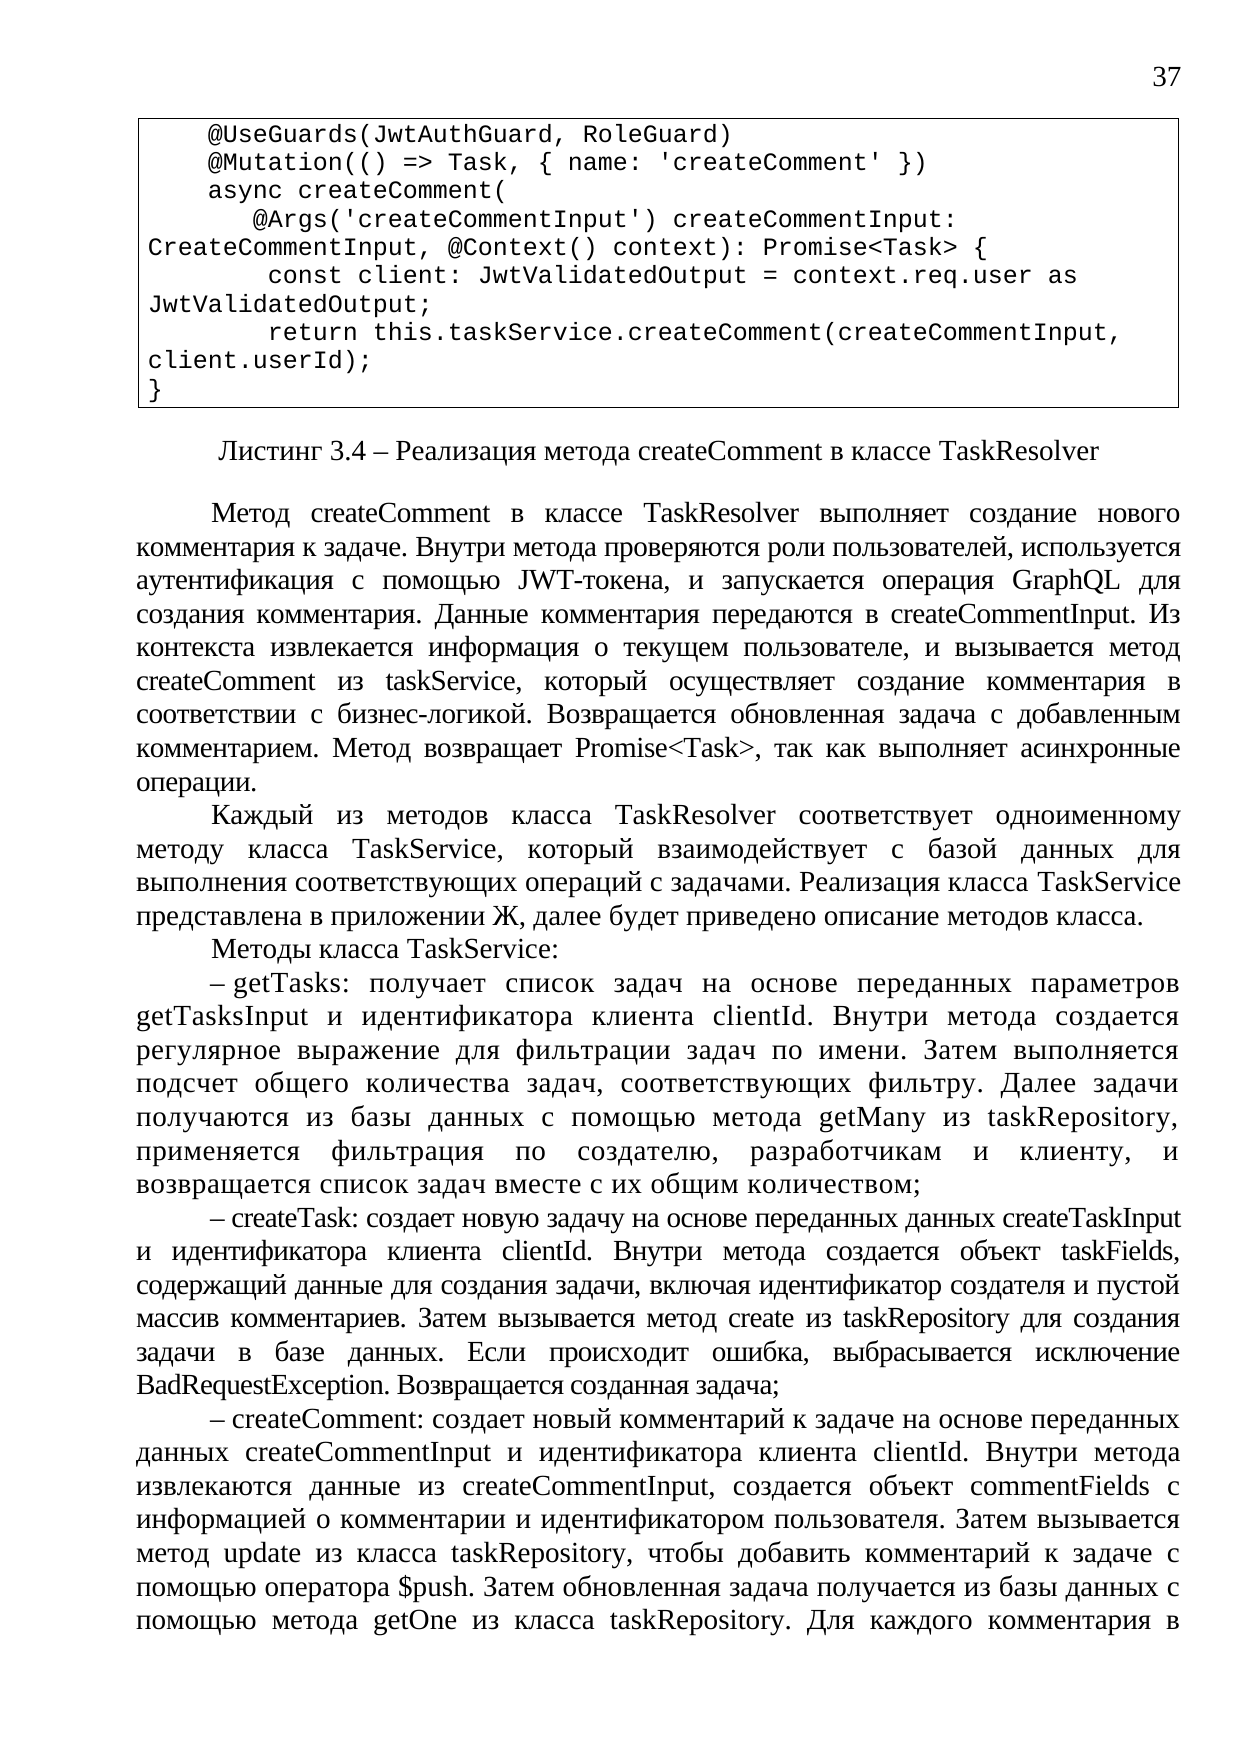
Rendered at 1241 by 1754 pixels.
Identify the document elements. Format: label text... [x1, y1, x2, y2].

text Метод createComment в классе TaskResolver выполняет создание нового комментария к задаче. Внутри метода проверяются роли пользователей, используется аутентификация с помощью JWT-токена, и запускается операция GraphQL для создания комментария. Данные комментария передаются в createCommentInput. Из контекста извлекается информация о текущем пользователе, и вызывается метод createComment из taskService, который осуществляет создание комментария в соответствии с бизнес-логикой. Возвращается обновленная задача с добавленным комментарием. Метод возвращает Promise<Task>, так как выполняет асинхронные операции. [136, 495, 1181, 797]
text async createComment( [139, 175, 1178, 203]
text @UseGuards(JwtAuthGuard, RoleGuard) [139, 119, 1178, 146]
list createTask: создает новую задачу на основе переданных данных createTaskInput и идентификатора клиента clientId. Внутри метода создается объект taskFields, содержащий данные для создания задачи, включая идентификатор создателя и пустой массив комментариев. Затем вызывается метод create из taskRepository для создания задачи в базе данных. Если происходит ошибка, выбрасывается исключение BadRequestException. Возвращается созданная задача; [136, 1200, 1181, 1401]
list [136, 1401, 1181, 1636]
text return this.taskService.createComment(createCommentInput, client.userId); [139, 316, 1178, 373]
text @Mutation(() => Task, { name: 'createComment' }) [139, 146, 1178, 175]
text Методы класса TaskService: [136, 931, 1181, 965]
text const client: JwtValidatedOutput = context.req.user as JwtValidatedOutput; [139, 260, 1178, 316]
text @Args('createCommentInput') createCommentInput: CreateCommentInput, @Context() context): Promise<Task> { [139, 203, 1178, 260]
text Каждый из методов класса TaskResolver соответствует одноименному методу класса TaskService, который взаимодействует с базой данных для выполнения соответствующих операций с задачами. Реализация класса TaskService представлена в приложении Ж, далее будет приведено описание методов класса. [136, 797, 1181, 931]
text } [139, 373, 1178, 407]
text Листинг 3.4 – Реализация метода createComment в классе TaskResolver [136, 433, 1181, 466]
list getTasks: получает список задач на основе переданных параметров getTasksInput и идентификатора клиента clientId. Внутри метода создается регулярное выражение для фильтрации задач по имени. Затем выполняется подсчет общего количества задач, соответствующих фильтру. Далее задачи получаются из базы данных с помощью метода getMany из taskRepository, применяется фильтрация по создателю, разработчикам и клиенту, и возвращается список задач вместе с их общим количеством; [136, 965, 1181, 1200]
